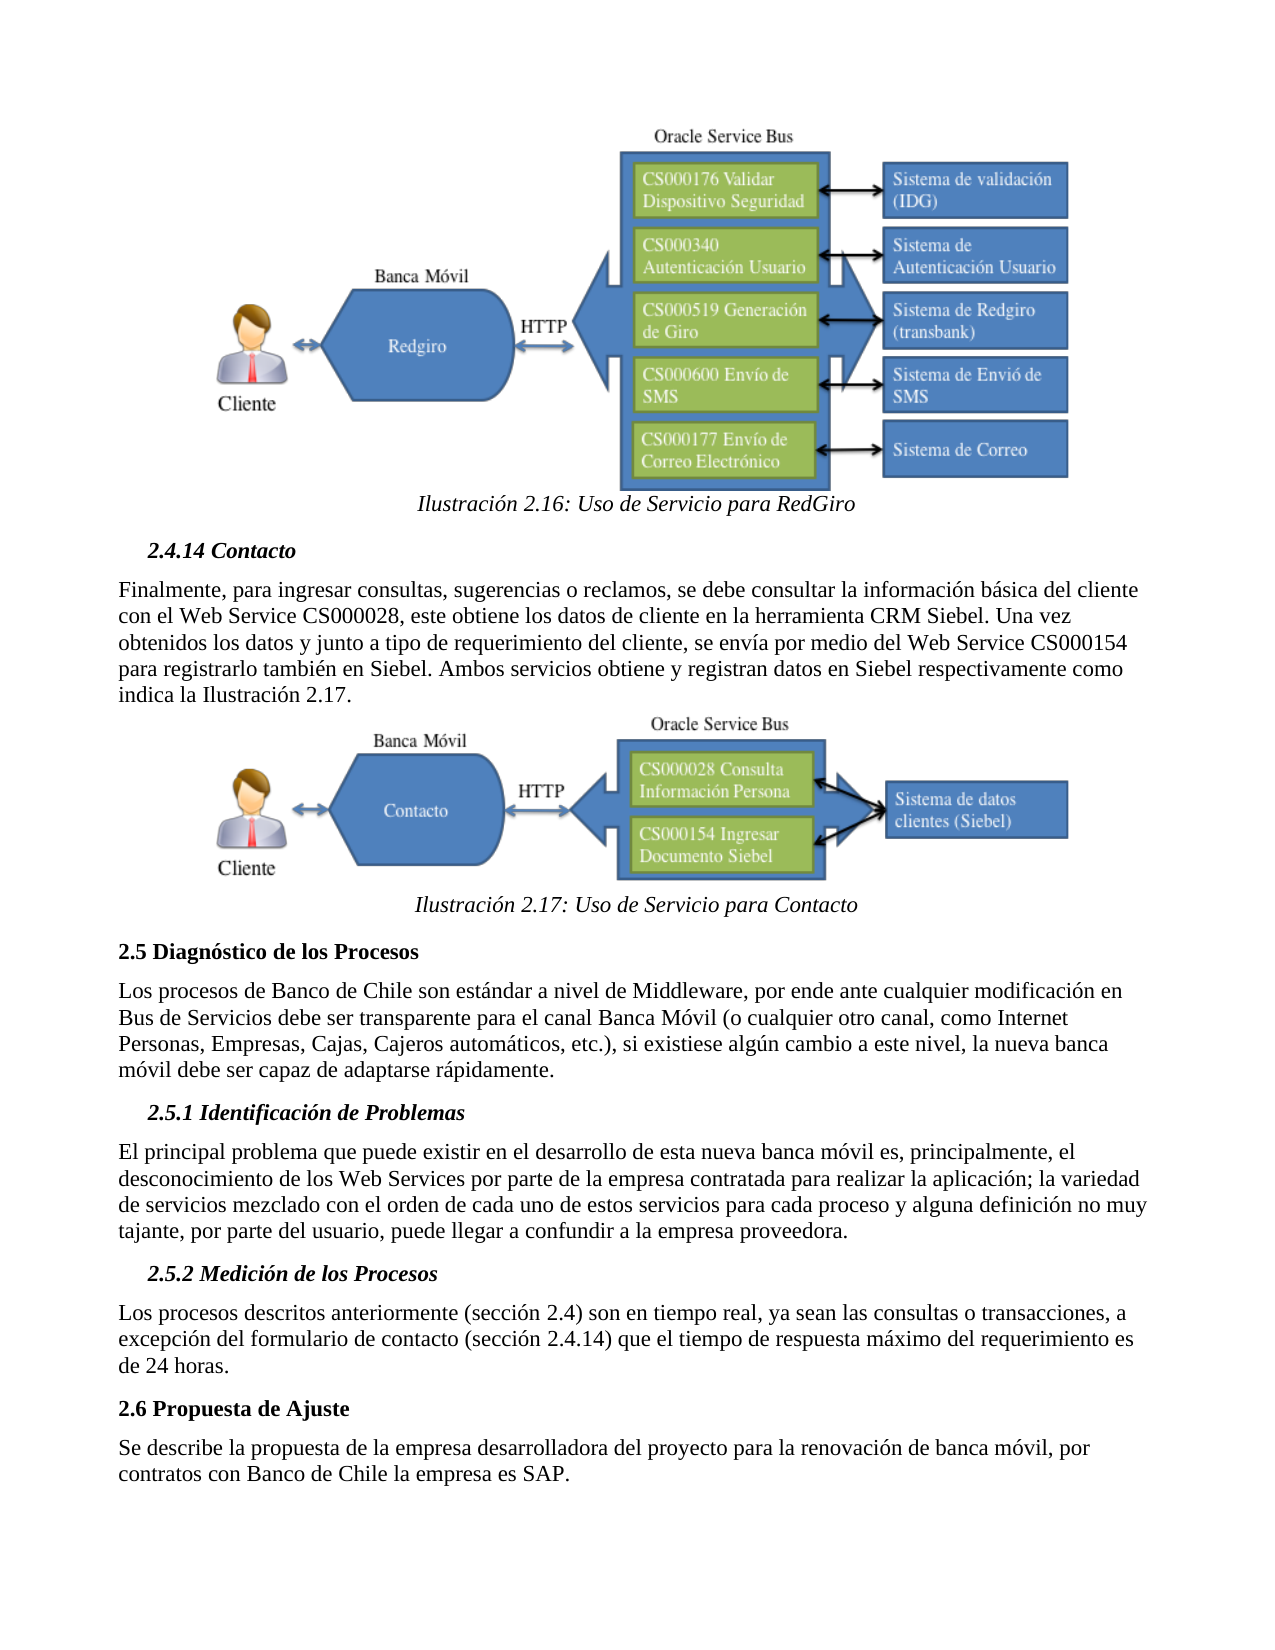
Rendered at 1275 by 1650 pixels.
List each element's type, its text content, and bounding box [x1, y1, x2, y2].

text Se describe la propuesta de la empresa desarrolladora del proyecto para la renovación de banca móvil, por contratos con Banco de Chile la empresa es SAP. [118, 1434, 1157, 1486]
picture [206, 118, 1069, 491]
text Los procesos de Banco de Chile son estándar a nivel de Middleware, por ende ante cualquier modificación en Bus de Servicios debe ser transparente para el canal Banca Móvil (o cualquier otro canal, como Internet Personas, Empresas, Cajas, Cajeros automáticos, etc.), si existiese algún cambio a este nivel, la nueva banca móvil debe ser capaz de adaptarse rápidamente. [118, 977, 1157, 1083]
subtitle Identificación de Problemas [148, 1099, 1157, 1126]
subtitle Diagnóstico de los Procesos [118, 938, 1157, 965]
text Finalmente, para ingresar consultas, sugerencias o reclamos, se debe consultar la información básica del cliente con el Web Service CS000028, este obtiene los datos de cliente en la herramienta CRM Siebel. Una vez obtenidos los datos y junto a tipo de requerimiento del cliente, se envía por medio del Web Service CS000154 para registrarlo también en Siebel. Ambos servicios obtiene y registran datos en Siebel respectivamente como indica la Ilustración 2.17. [118, 576, 1157, 708]
subtitle Medición de los Procesos [148, 1260, 1157, 1287]
subtitle Propuesta de Ajuste [118, 1395, 1157, 1421]
text Ilustración 2.16: Uso de Servicio para RedGiro [118, 490, 1157, 516]
subtitle Contacto [148, 537, 1157, 564]
text Ilustración 2.17: Uso de Servicio para Contacto [118, 891, 1157, 918]
picture [206, 707, 1069, 892]
text El principal problema que puede existir en el desarrollo de esta nueva banca móvil es, principalmente, el desconocimiento de los Web Services por parte de la empresa contratada para realizar la aplicación; la variedad de servicios mezclado con el orden de cada uno de estos servicios para cada proceso y alguna definición no muy tajante, por parte del usuario, puede llegar a confundir a la empresa proveedora. [118, 1138, 1157, 1244]
text Los procesos descritos anteriormente (sección 2.4) son en tiempo real, ya sean las consultas o transacciones, a excepción del formulario de contacto (sección 2.4.14) que el tiempo de respuesta máximo del requerimiento es de 24 horas. [118, 1299, 1157, 1378]
